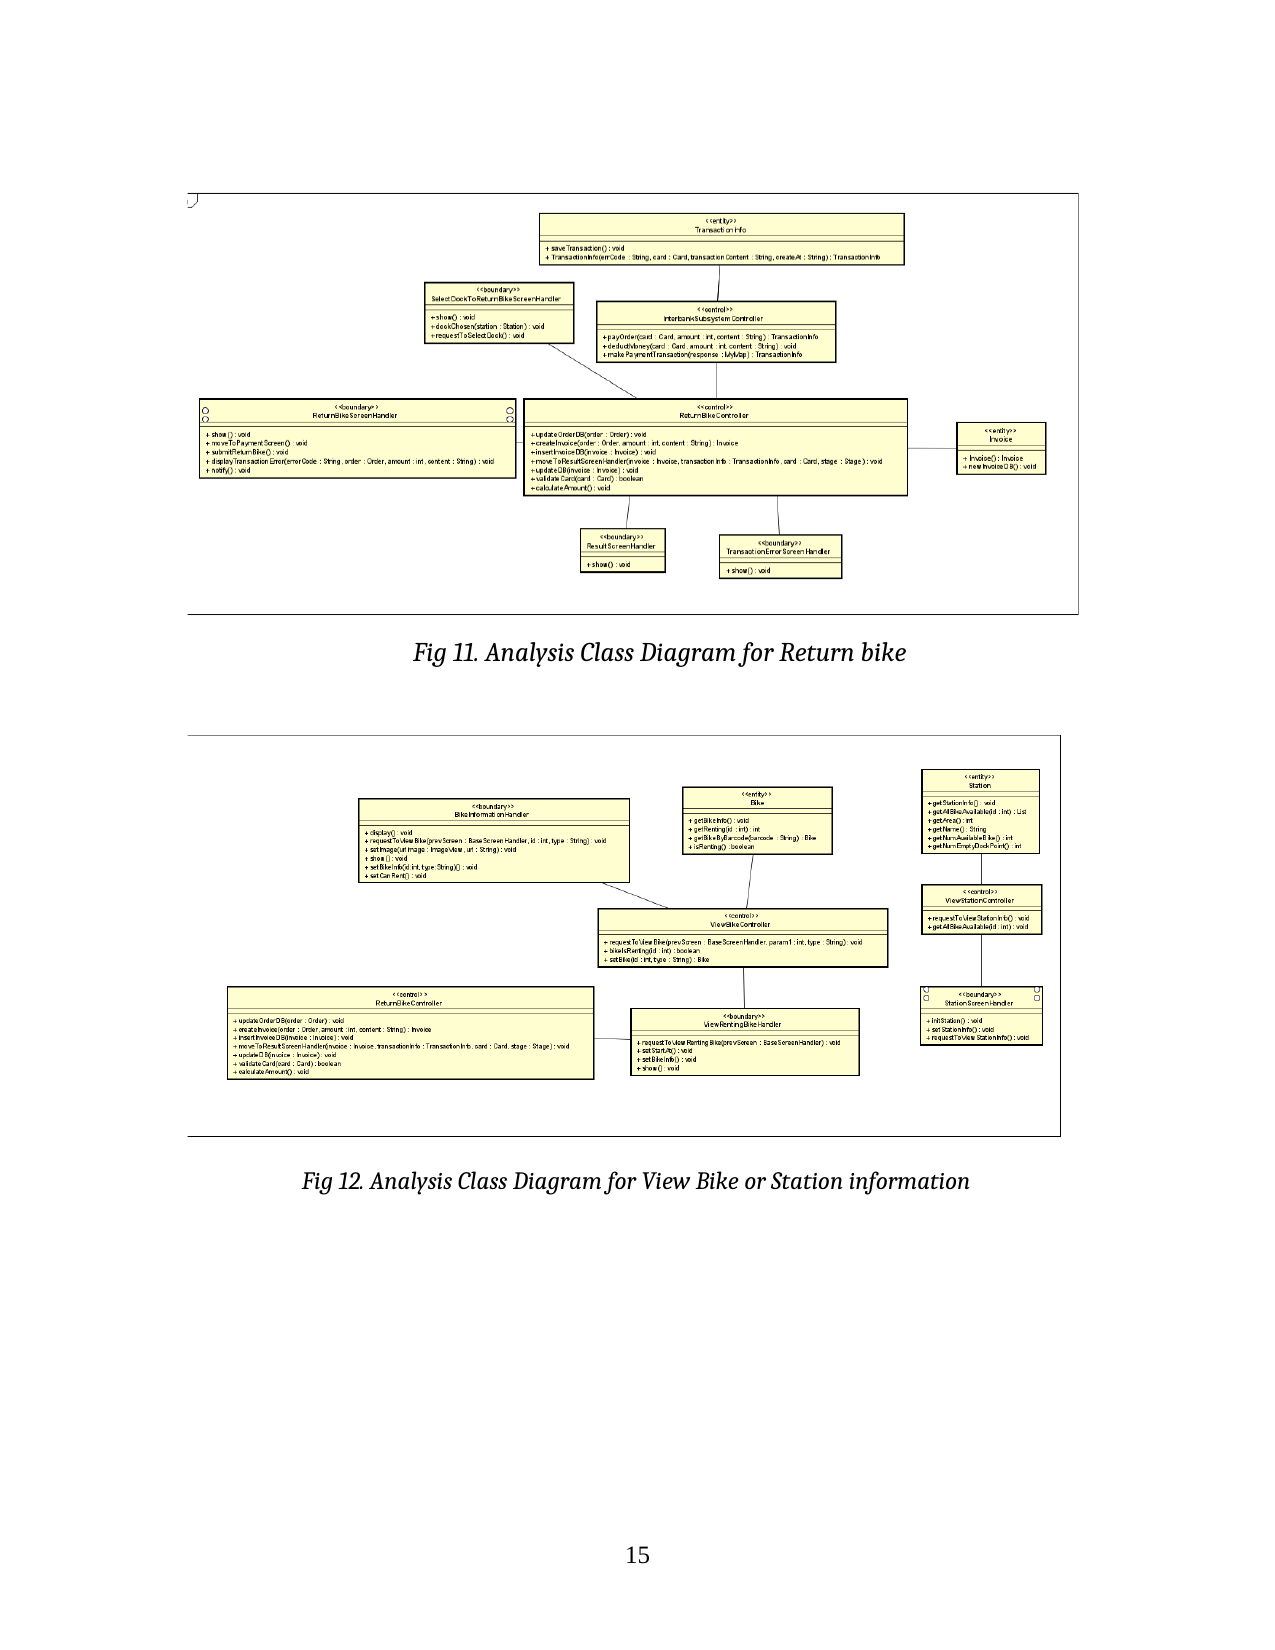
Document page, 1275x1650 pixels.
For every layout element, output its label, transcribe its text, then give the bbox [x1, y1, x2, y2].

list Fig 11. Analysis Class Diagram for Return bike [234, 637, 1087, 668]
text Fig 12. Analysis Class Diagram for View Bike or Station information [187, 1167, 1087, 1195]
